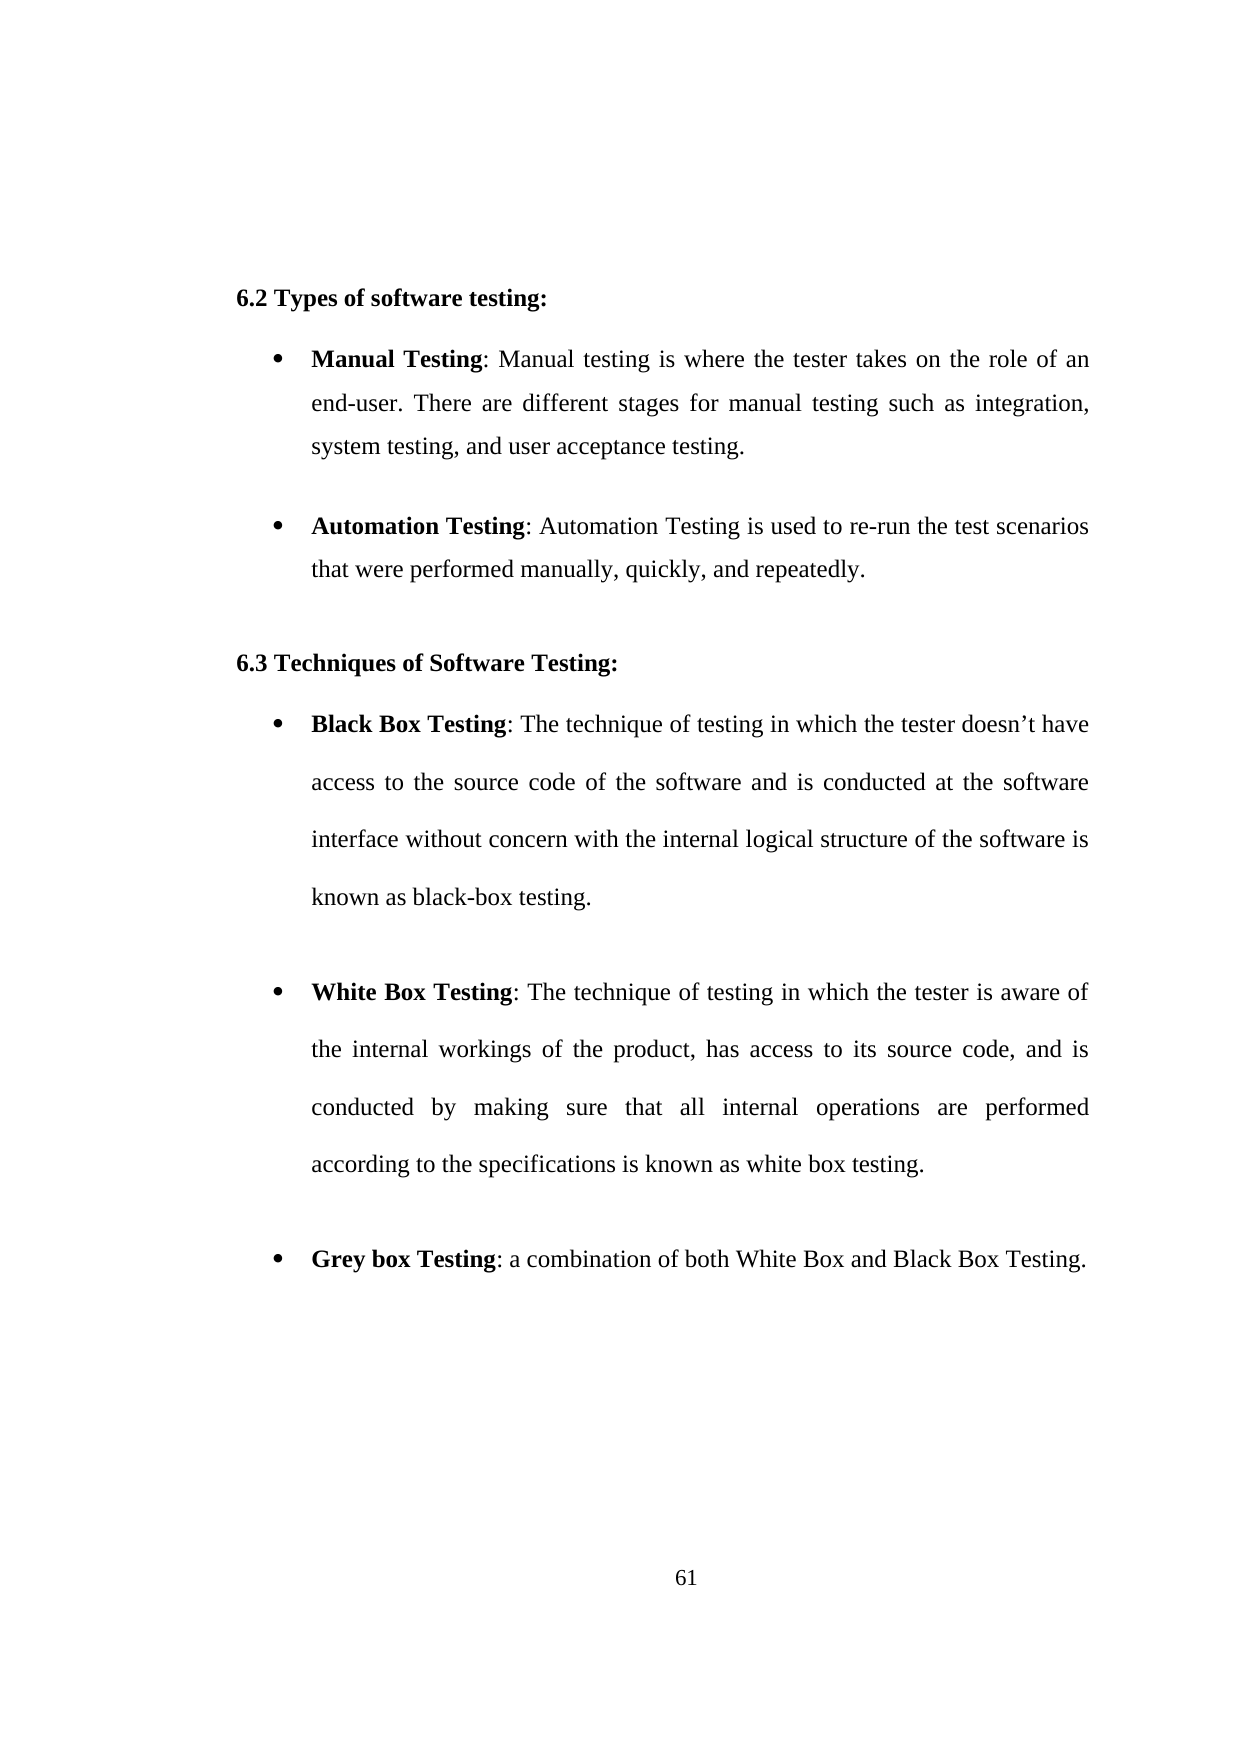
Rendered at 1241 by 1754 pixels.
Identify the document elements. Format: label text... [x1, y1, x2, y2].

list Manual Testing: Manual testing is where the tester takes on the role of an end-user. There are different stages for manual testing such as integration, system testing, and user acceptance testing. [274, 344, 1090, 459]
list Black Box Testing: The technique of testing in which the tester doesn’t have access to the source code of the software and is conducted at the software interface without concern with the internal logical structure of the software is known as black-box testing. [274, 709, 1090, 911]
list White Box Testing: The technique of testing in which the tester is aware of the internal workings of the product, has access to its source code, and is conducted by making sure that all internal operations are performed according to the specifications is known as white box testing. [274, 977, 1090, 1178]
subtitle Types of software testing: [236, 283, 1090, 311]
subtitle Techniques of Software Testing: [236, 648, 1090, 676]
list Grey box Testing: a combination of both White Box and Black Box Testing. [274, 1244, 1090, 1273]
list Automation Testing: Automation Testing is used to re-run the test scenarios that were performed manually, quickly, and repeatedly. [274, 511, 1090, 583]
